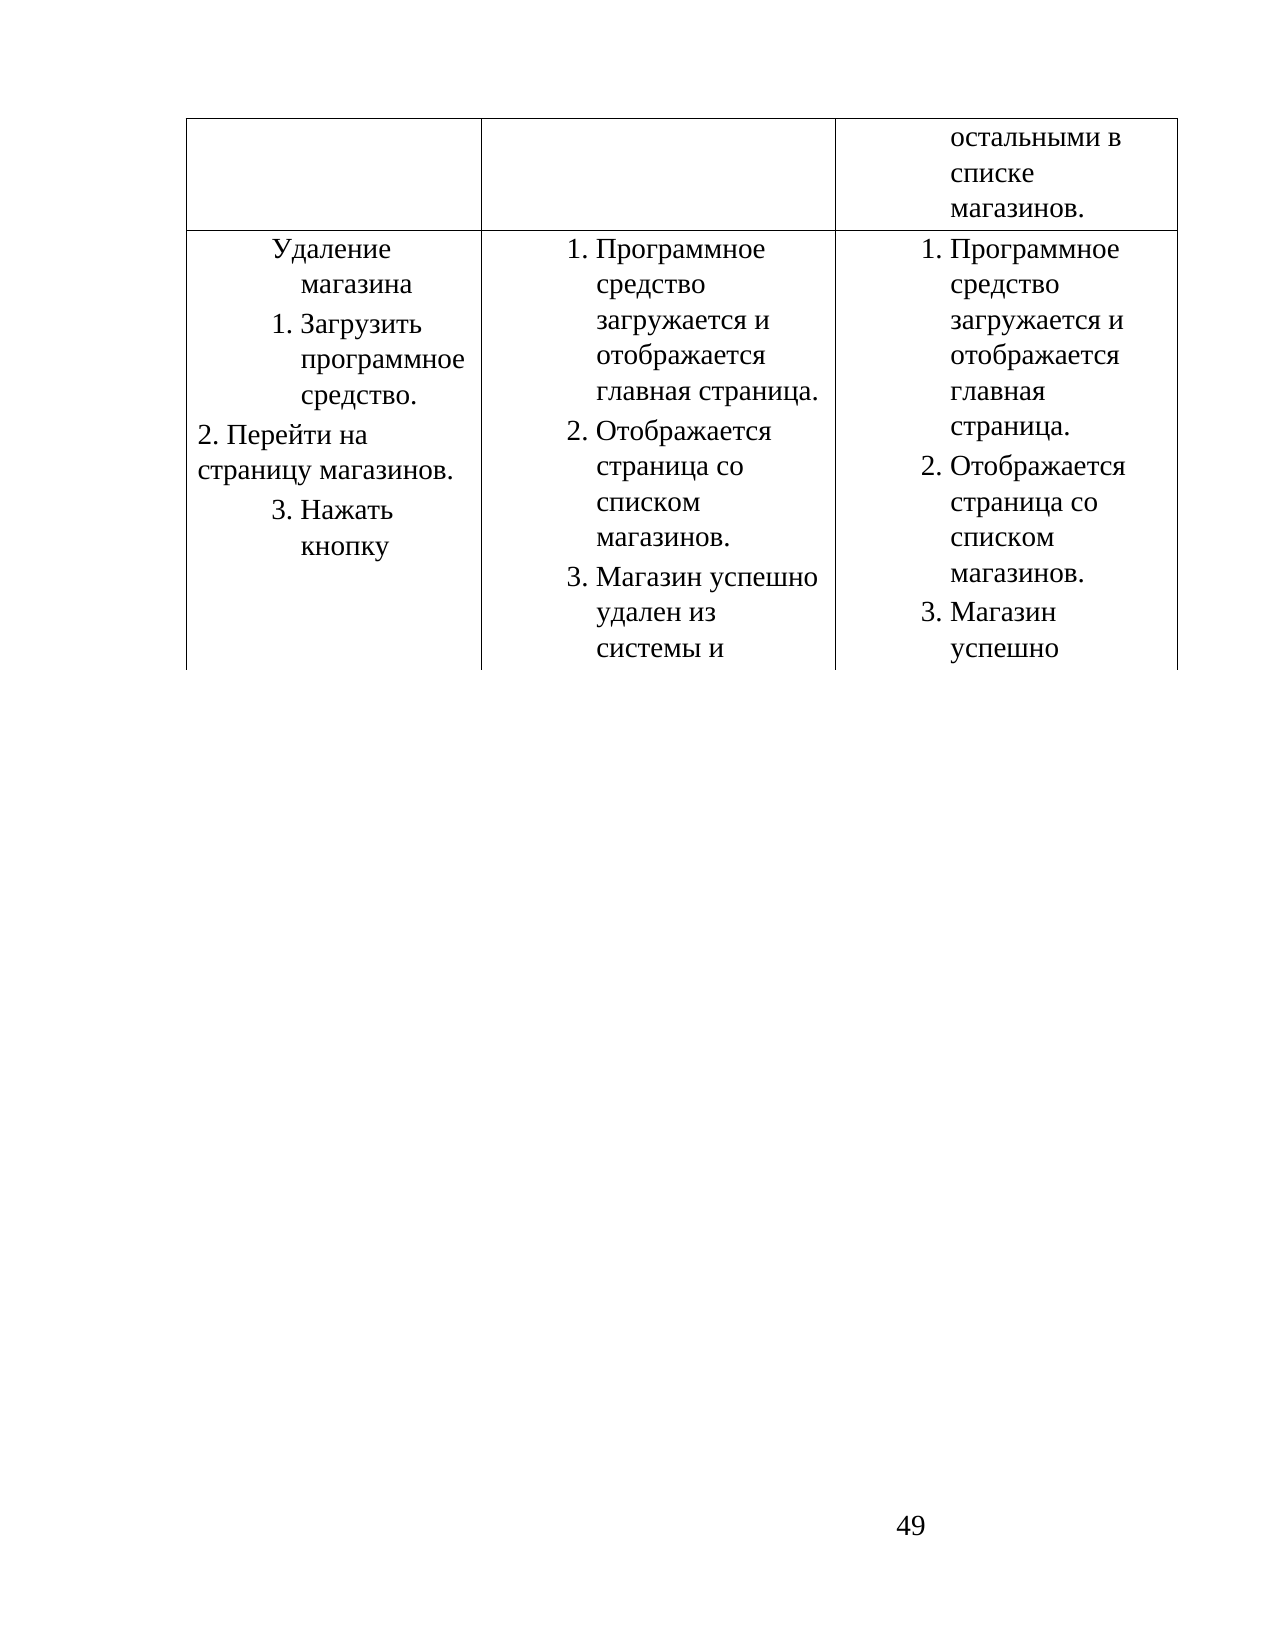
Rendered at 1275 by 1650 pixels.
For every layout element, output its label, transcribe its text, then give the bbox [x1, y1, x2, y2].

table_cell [482, 119, 835, 230]
table_cell 1. Программное средство загружается и отображается главная страница. 2. Отображается страница со списком магазинов. 3. Магазин успешно [836, 231, 1177, 670]
table_cell Удаление магазина 1. Загрузить программное средство. 2. Перейти на страницу магазинов. 3. Нажать кнопку [187, 231, 481, 670]
table_cell 1. Программное средство загружается и отображается главная страница. 2. Отображается страница со списком магазинов. 3. Магазин успешно удален из системы и [482, 231, 835, 670]
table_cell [836, 119, 1177, 230]
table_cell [187, 119, 481, 230]
